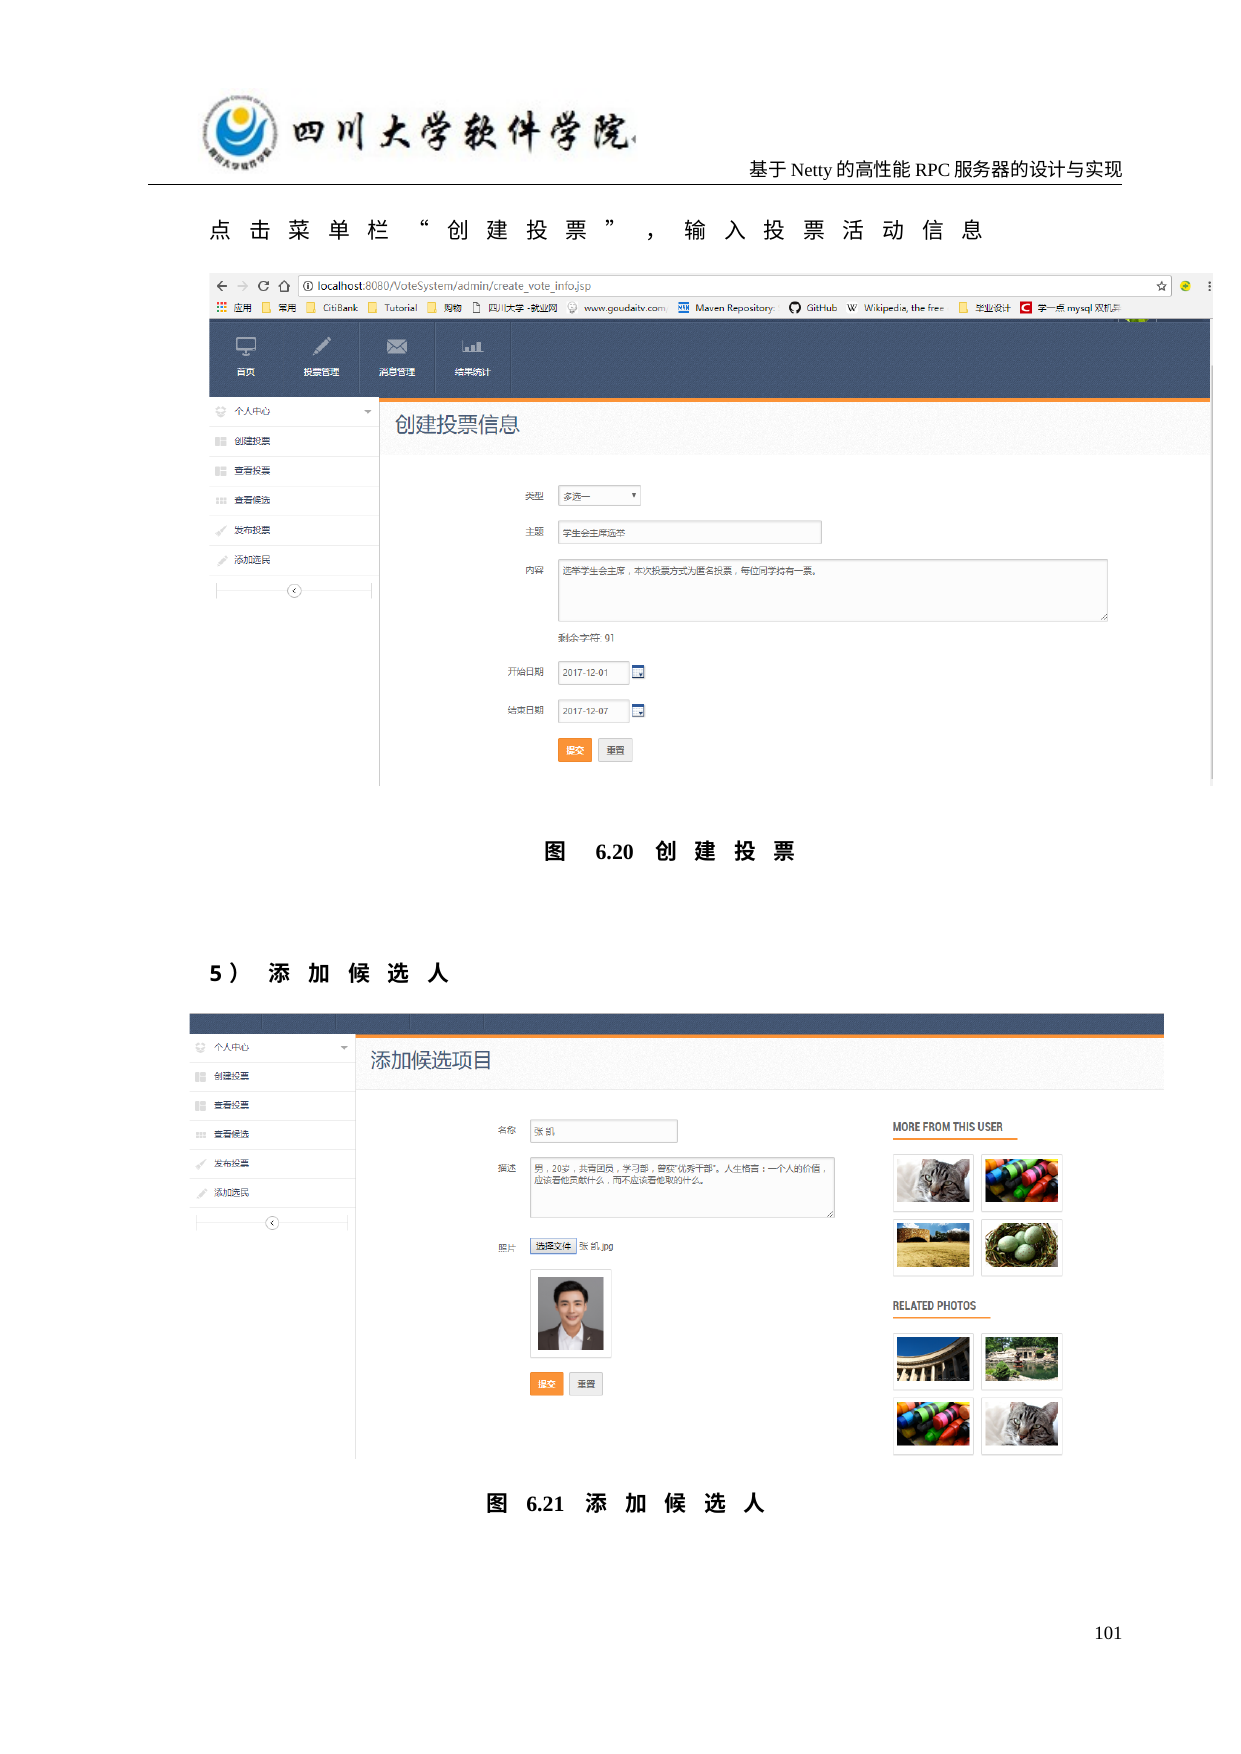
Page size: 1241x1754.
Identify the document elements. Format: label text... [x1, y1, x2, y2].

picture [189, 1013, 1164, 1459]
picture [197, 88, 639, 177]
text 5）添加候选人 [150, 941, 1120, 1002]
picture [209, 273, 1213, 786]
text 图6.20 创建投票 [150, 820, 1120, 881]
text 点击菜单栏“创建投票”，输入投票活动信息 [150, 198, 1120, 259]
